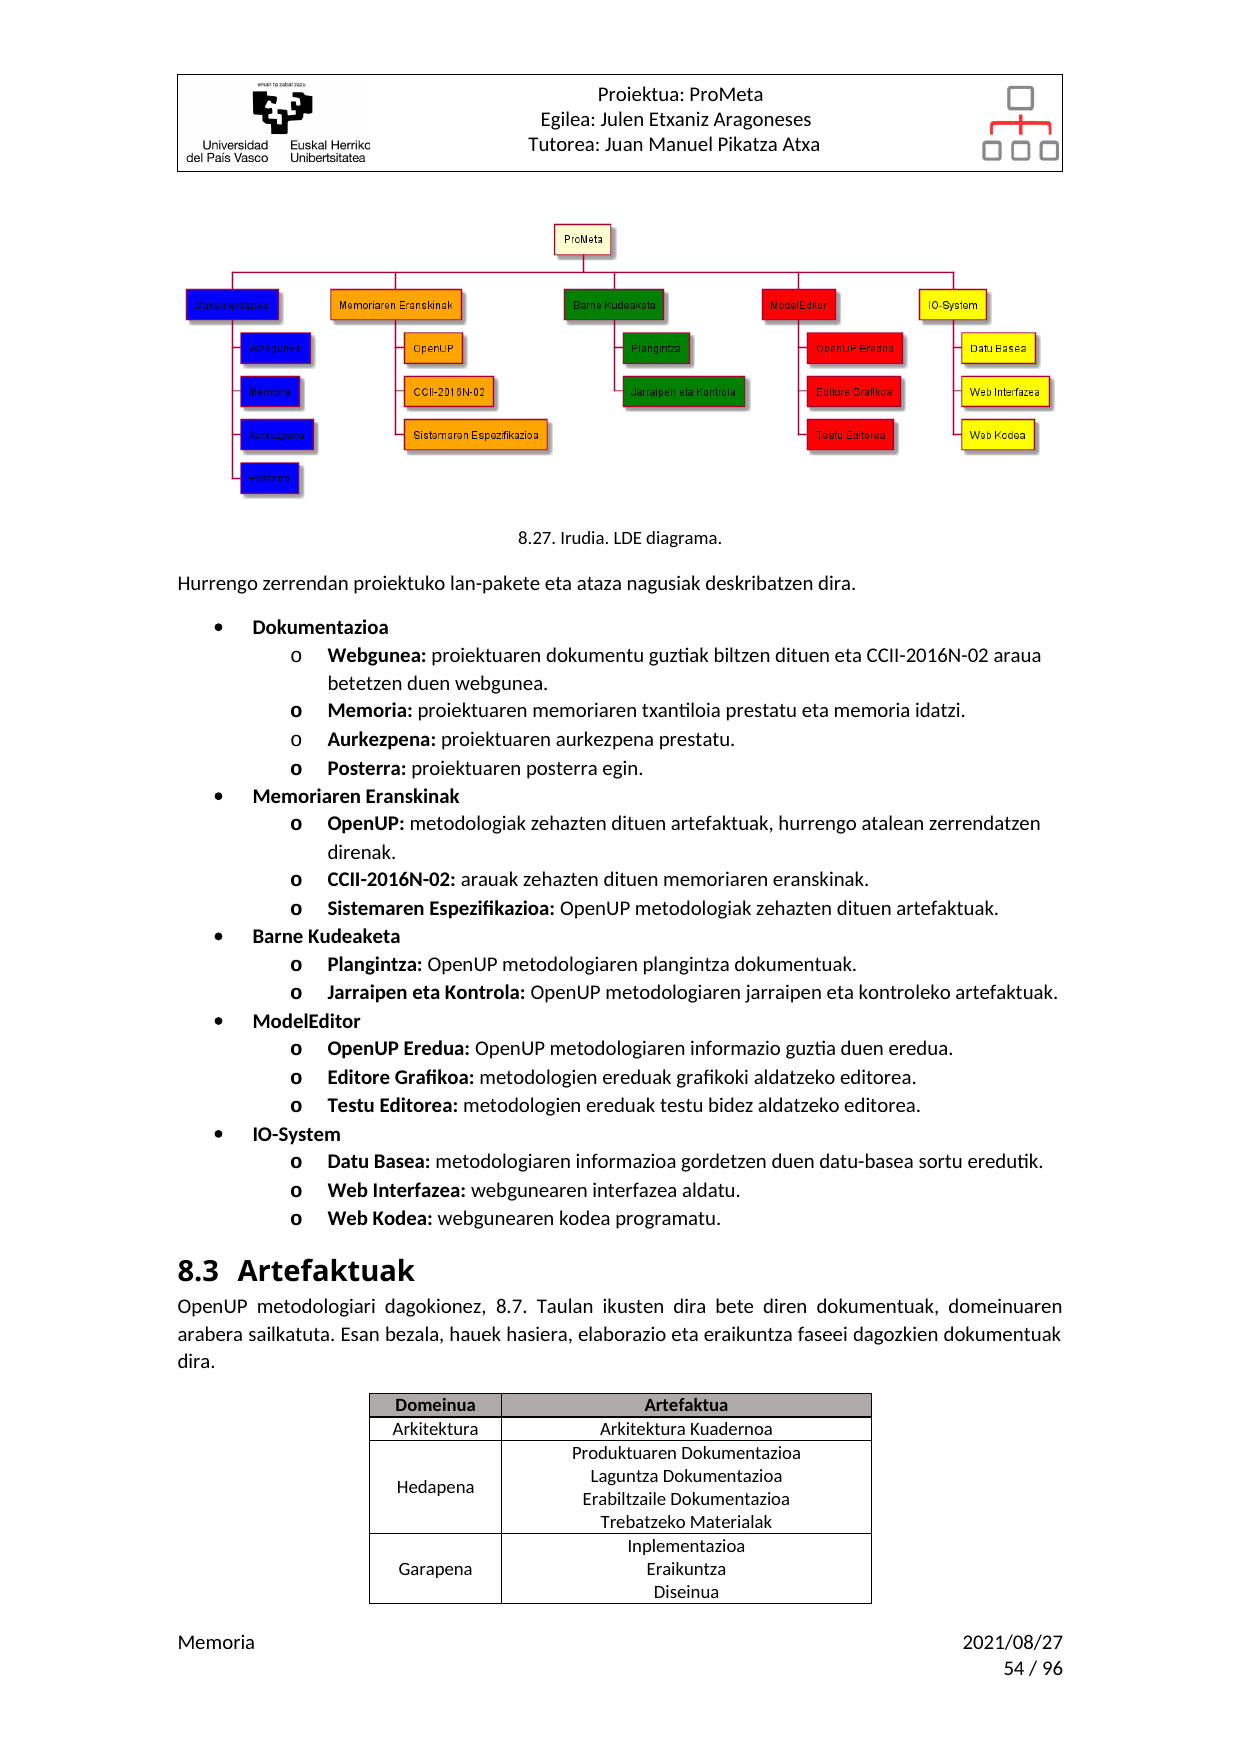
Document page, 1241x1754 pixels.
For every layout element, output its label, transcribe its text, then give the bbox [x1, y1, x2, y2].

table_cell Inplementazioa Eraikuntza Diseinua [502, 1534, 871, 1603]
list Web Kodea: webgunearen kodea programatu. [290, 1206, 1063, 1232]
text Hurrengo zerrendan proiektuko lan-pakete eta ataza nagusiak deskribatzen dira. [177, 570, 1063, 596]
list Posterra: proiektuaren posterra egin. [290, 755, 1063, 781]
table_header Artefaktua [502, 1394, 871, 1416]
list Web Interfazea: webgunearen interfazea aldatu. [290, 1177, 1063, 1203]
picture [978, 80, 1060, 162]
list Sistemaren Espezifikazioa: OpenUP metodologiak zehazten dituen artefaktuak. [290, 895, 1063, 921]
list Aurkezpena: proiektuaren aurkezpena prestatu. [290, 726, 1063, 753]
table_cell Produktuaren Dokumentazioa Laguntza Dokumentazioa Erabiltzaile Dokumentazioa Trebatzeko Materialak [502, 1441, 871, 1533]
list OpenUP Eredua: OpenUP metodologiaren informazio guztia duen eredua. [290, 1035, 1063, 1062]
list IO-System [215, 1121, 1063, 1146]
list Memoriaren Eranskinak [215, 783, 1063, 809]
table_cell Arkitektura [370, 1418, 501, 1440]
table_cell Hedapena [370, 1441, 501, 1533]
table_cell Arkitektura Kuadernoa [502, 1418, 871, 1440]
picture [177, 216, 1063, 508]
list Plangintza: OpenUP metodologiaren plangintza dokumentuak. [290, 951, 1063, 977]
subtitle Artefaktuak [177, 1251, 1063, 1290]
table_cell Garapena [370, 1534, 501, 1603]
list Datu Basea: metodologiaren informazioa gordetzen duen datu-basea sortu eredutik. [290, 1148, 1063, 1175]
list Jarraipen eta Kontrola: OpenUP metodologiaren jarraipen eta kontroleko artefaktuak. [290, 979, 1063, 1006]
list Testu Editorea: metodologien ereduak testu bidez aldatzeko editorea. [290, 1092, 1063, 1119]
list Barne Kudeaketa [215, 923, 1063, 949]
list OpenUP: metodologiak zehazten dituen artefaktuak, hurrengo atalean zerrendatzen direnak. [290, 811, 1063, 864]
picture [182, 80, 370, 162]
list Dokumentazioa [215, 614, 1063, 640]
table_header Domeinua [370, 1394, 501, 1416]
list Memoria: proiektuaren memoriaren txantiloia prestatu eta memoria idatzi. [290, 698, 1063, 724]
list ModelEditor [215, 1008, 1063, 1033]
list CCII-2016N-02: arauak zehazten dituen memoriaren eranskinak. [290, 866, 1063, 893]
list Webgunea: proiektuaren dokumentu guztiak biltzen dituen eta CCII-2016N-02 araua betetzen duen webgunea. [290, 642, 1063, 696]
list Editore Grafikoa: metodologien ereduak grafikoki aldatzeko editorea. [290, 1064, 1063, 1090]
